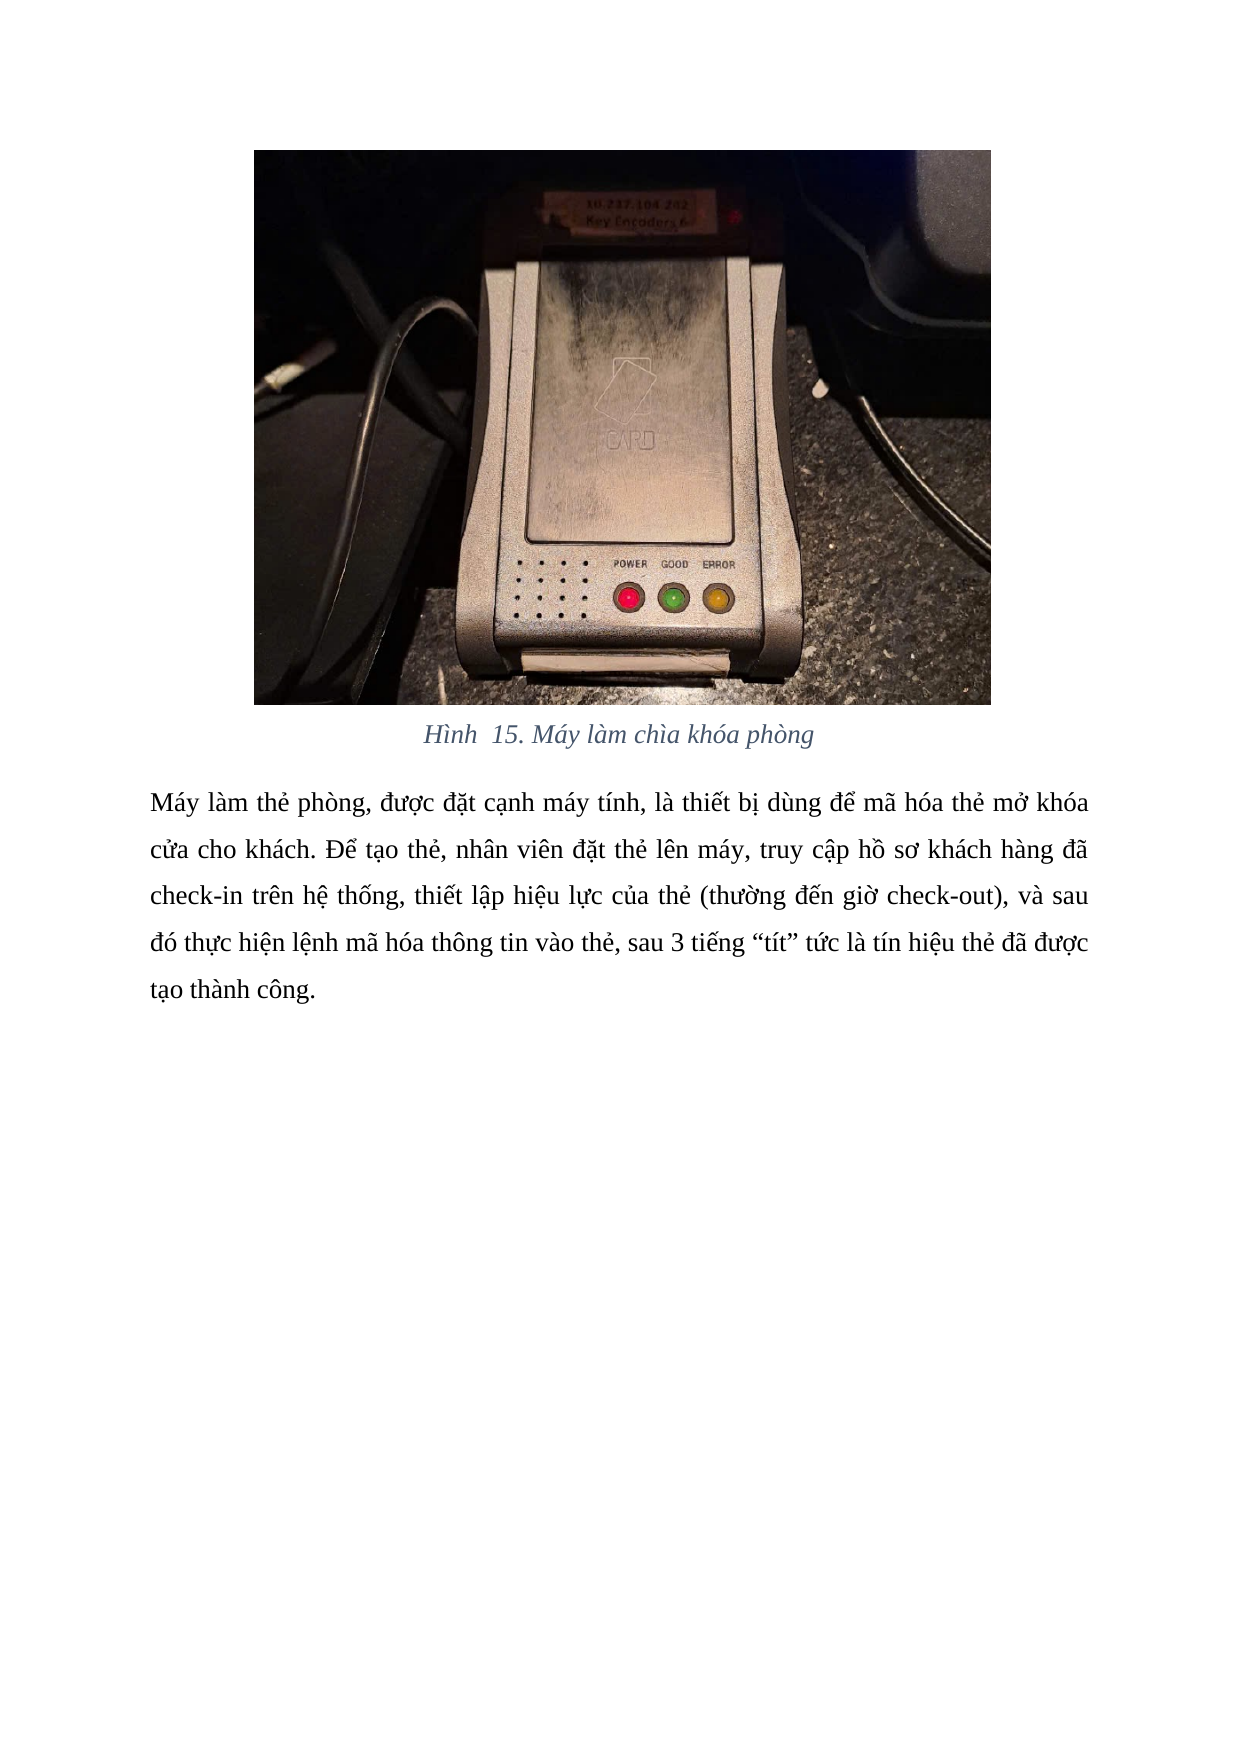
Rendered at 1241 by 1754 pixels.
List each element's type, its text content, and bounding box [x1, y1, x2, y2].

text Máy làm thẻ phòng, được đặt cạnh máy tính, là thiết bị dùng để mã hóa thẻ mở khóa cửa cho khách. Để tạo thẻ, nhân viên đặt thẻ lên máy, truy cập hồ sơ khách hàng đã check-in trên hệ thống, thiết lập hiệu lực của thẻ (thường đến giờ check-out), và sau đó thực hiện lệnh mã hóa thông tin vào thẻ, sau 3 tiếng “tít” tức là tín hiệu thẻ đã được tạo thành công. [150, 786, 1090, 1004]
picture [254, 150, 991, 705]
